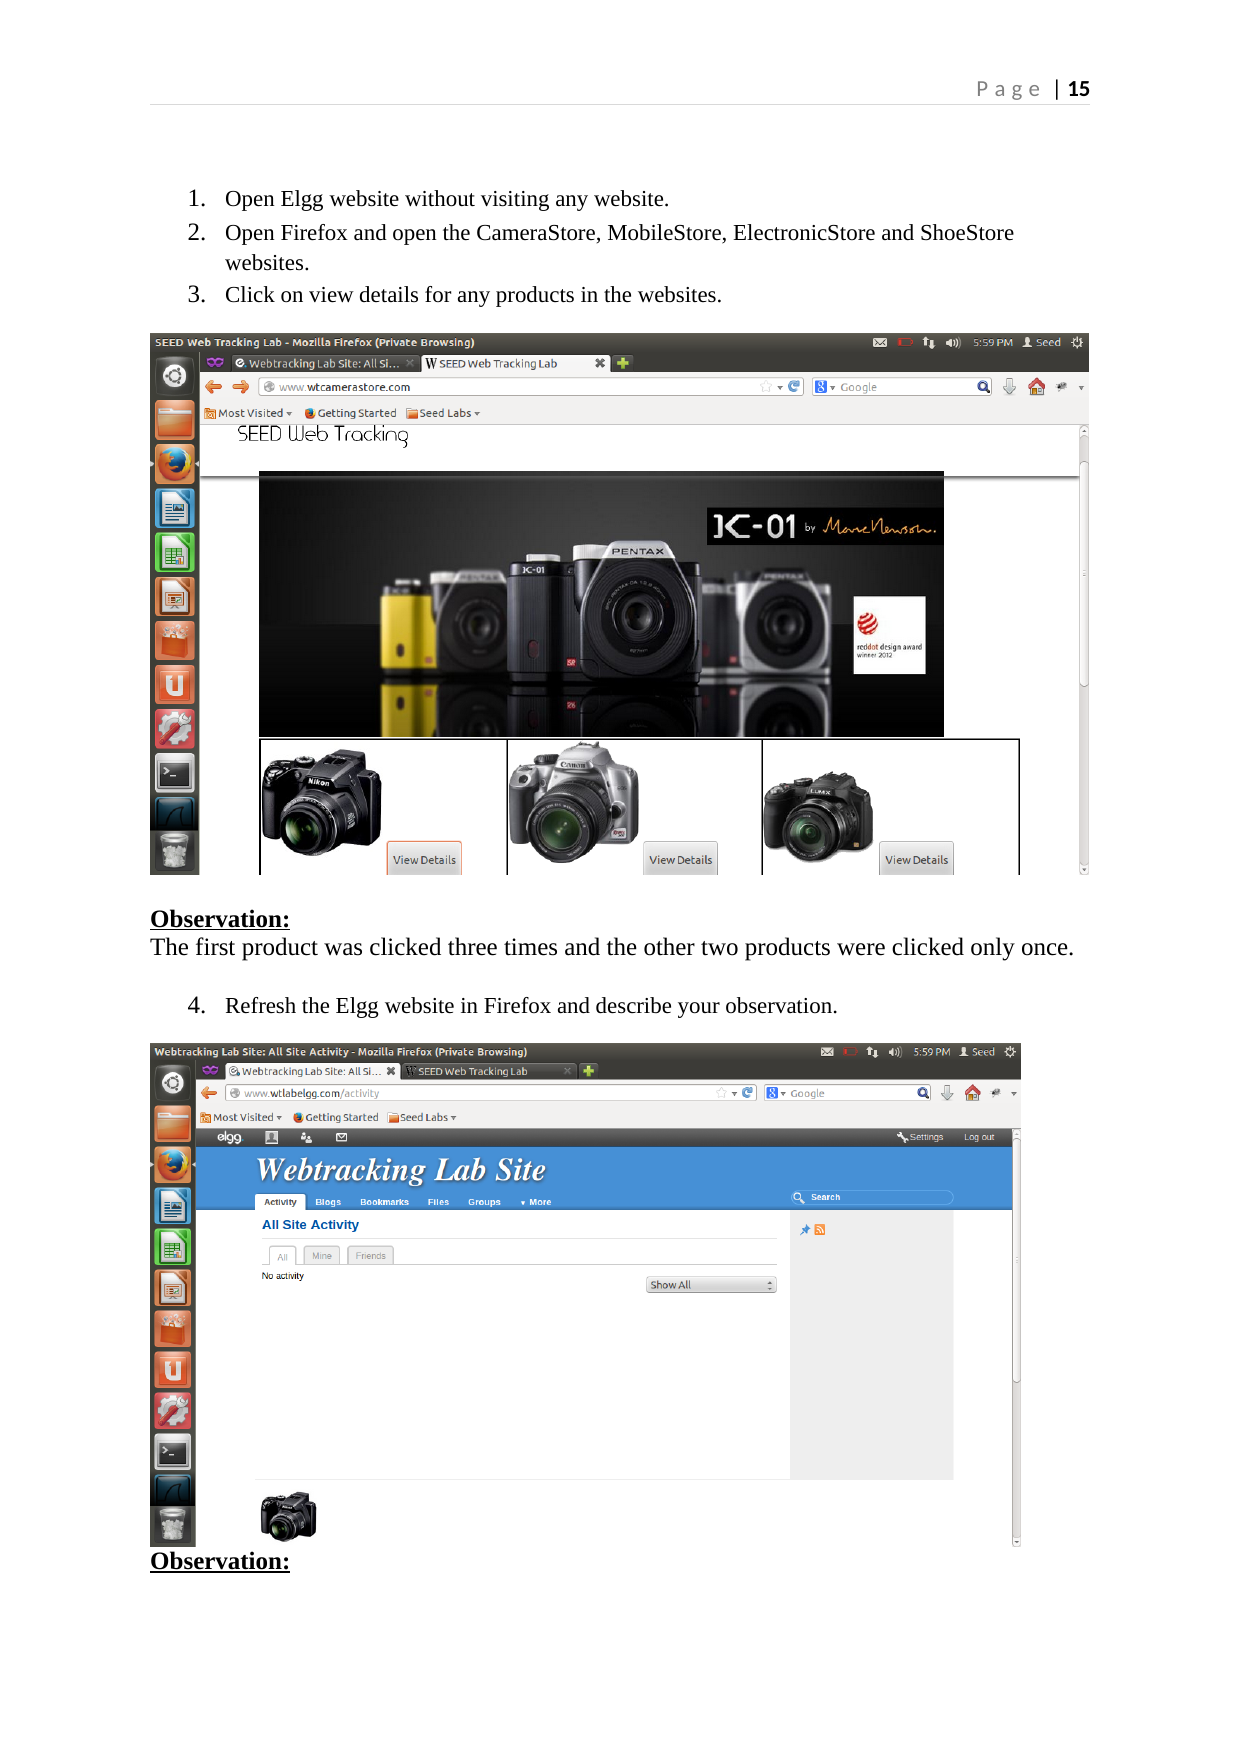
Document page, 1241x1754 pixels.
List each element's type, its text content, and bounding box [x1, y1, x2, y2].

list Open Elgg website without visiting any website. [187, 183, 1090, 212]
picture [150, 333, 1089, 875]
list Click on view details for any products in the websites. [187, 279, 1090, 308]
picture [150, 1043, 1021, 1547]
text The first product was clicked three times and the other two products were clicked only once. [150, 932, 1090, 961]
list Open Firefox and open the CameraStore, MobileStore, ElectronicStore and ShoeStore websites. [187, 217, 1090, 276]
text Observation: [150, 1546, 1090, 1575]
text Observation: [150, 904, 1090, 932]
list Refresh the Elgg website in Firefox and describe your observation. [187, 990, 1090, 1019]
